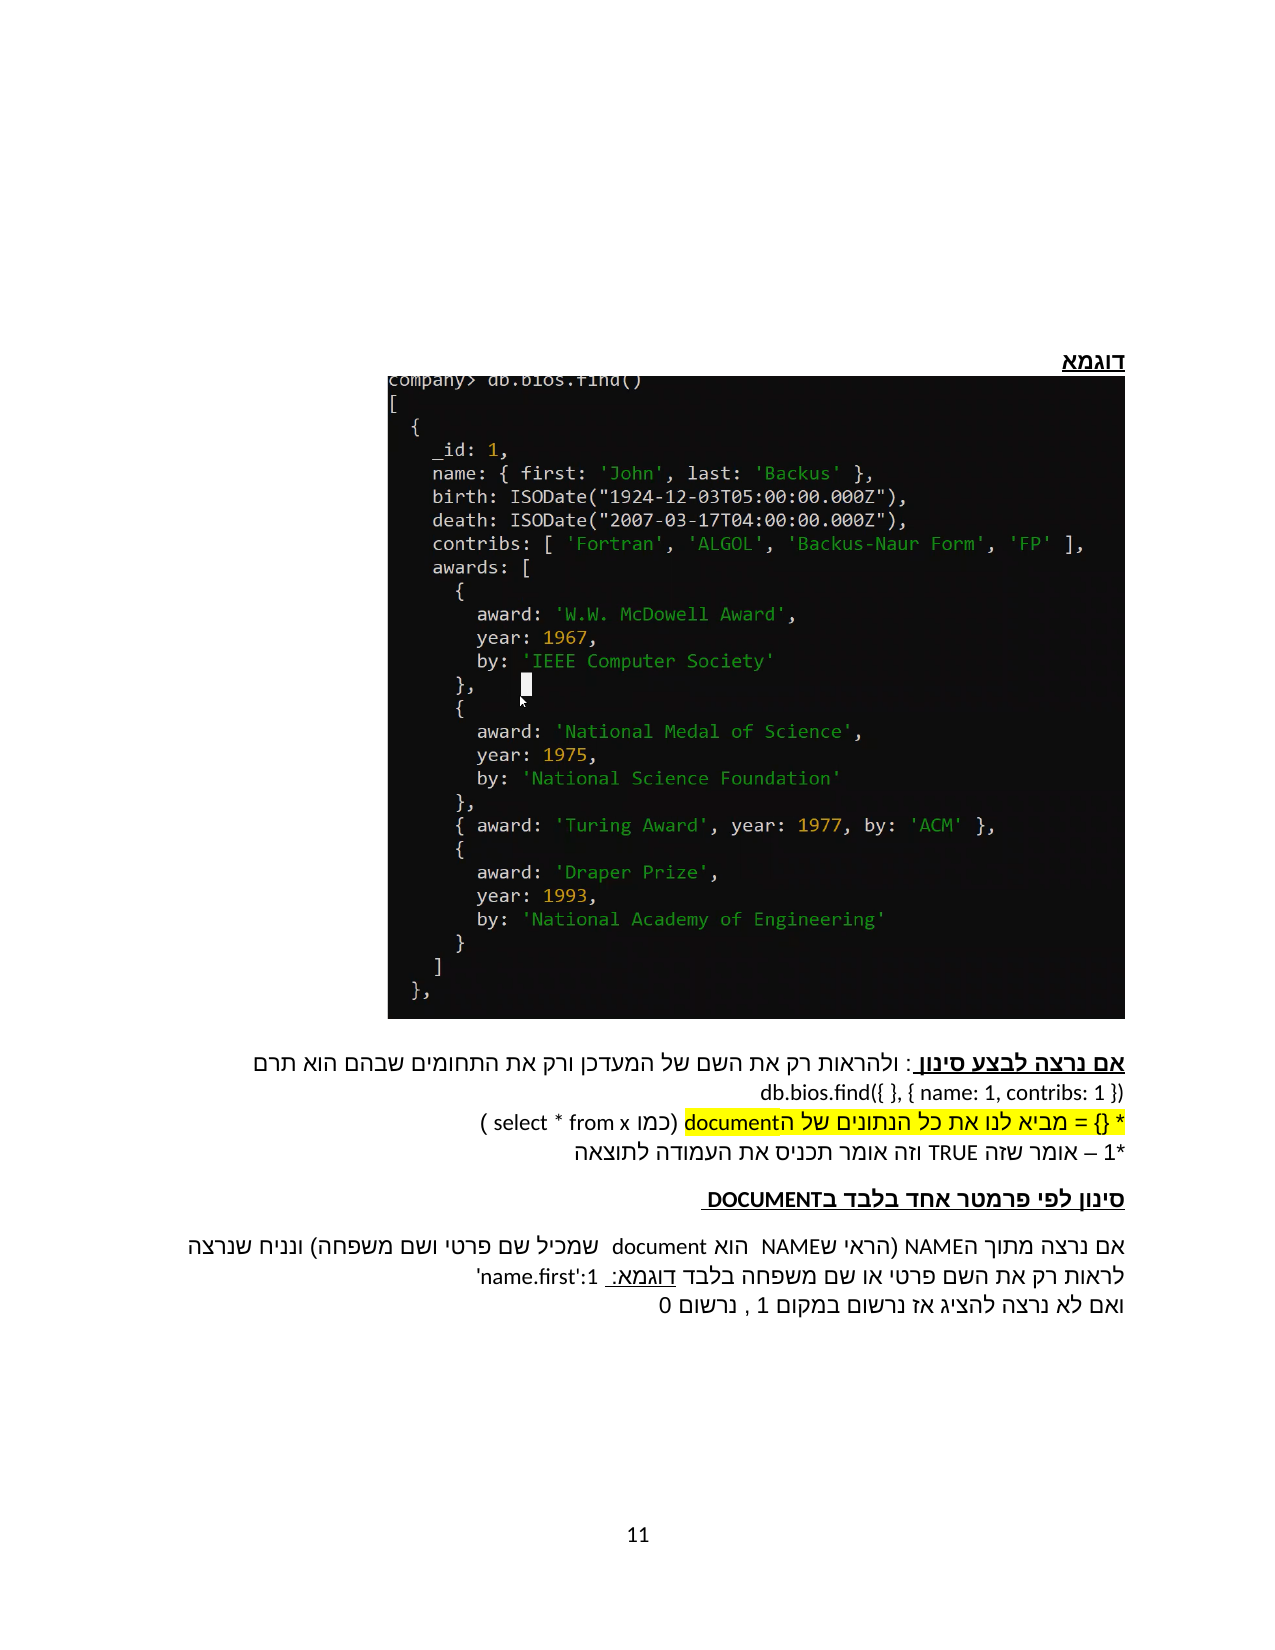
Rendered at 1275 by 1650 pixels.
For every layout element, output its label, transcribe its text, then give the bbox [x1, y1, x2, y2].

picture [387, 376, 1125, 1019]
text סינון לפי פרמטר אחד בלבד בDOCUMENT [150, 1185, 1125, 1213]
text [150, 1232, 1125, 1319]
